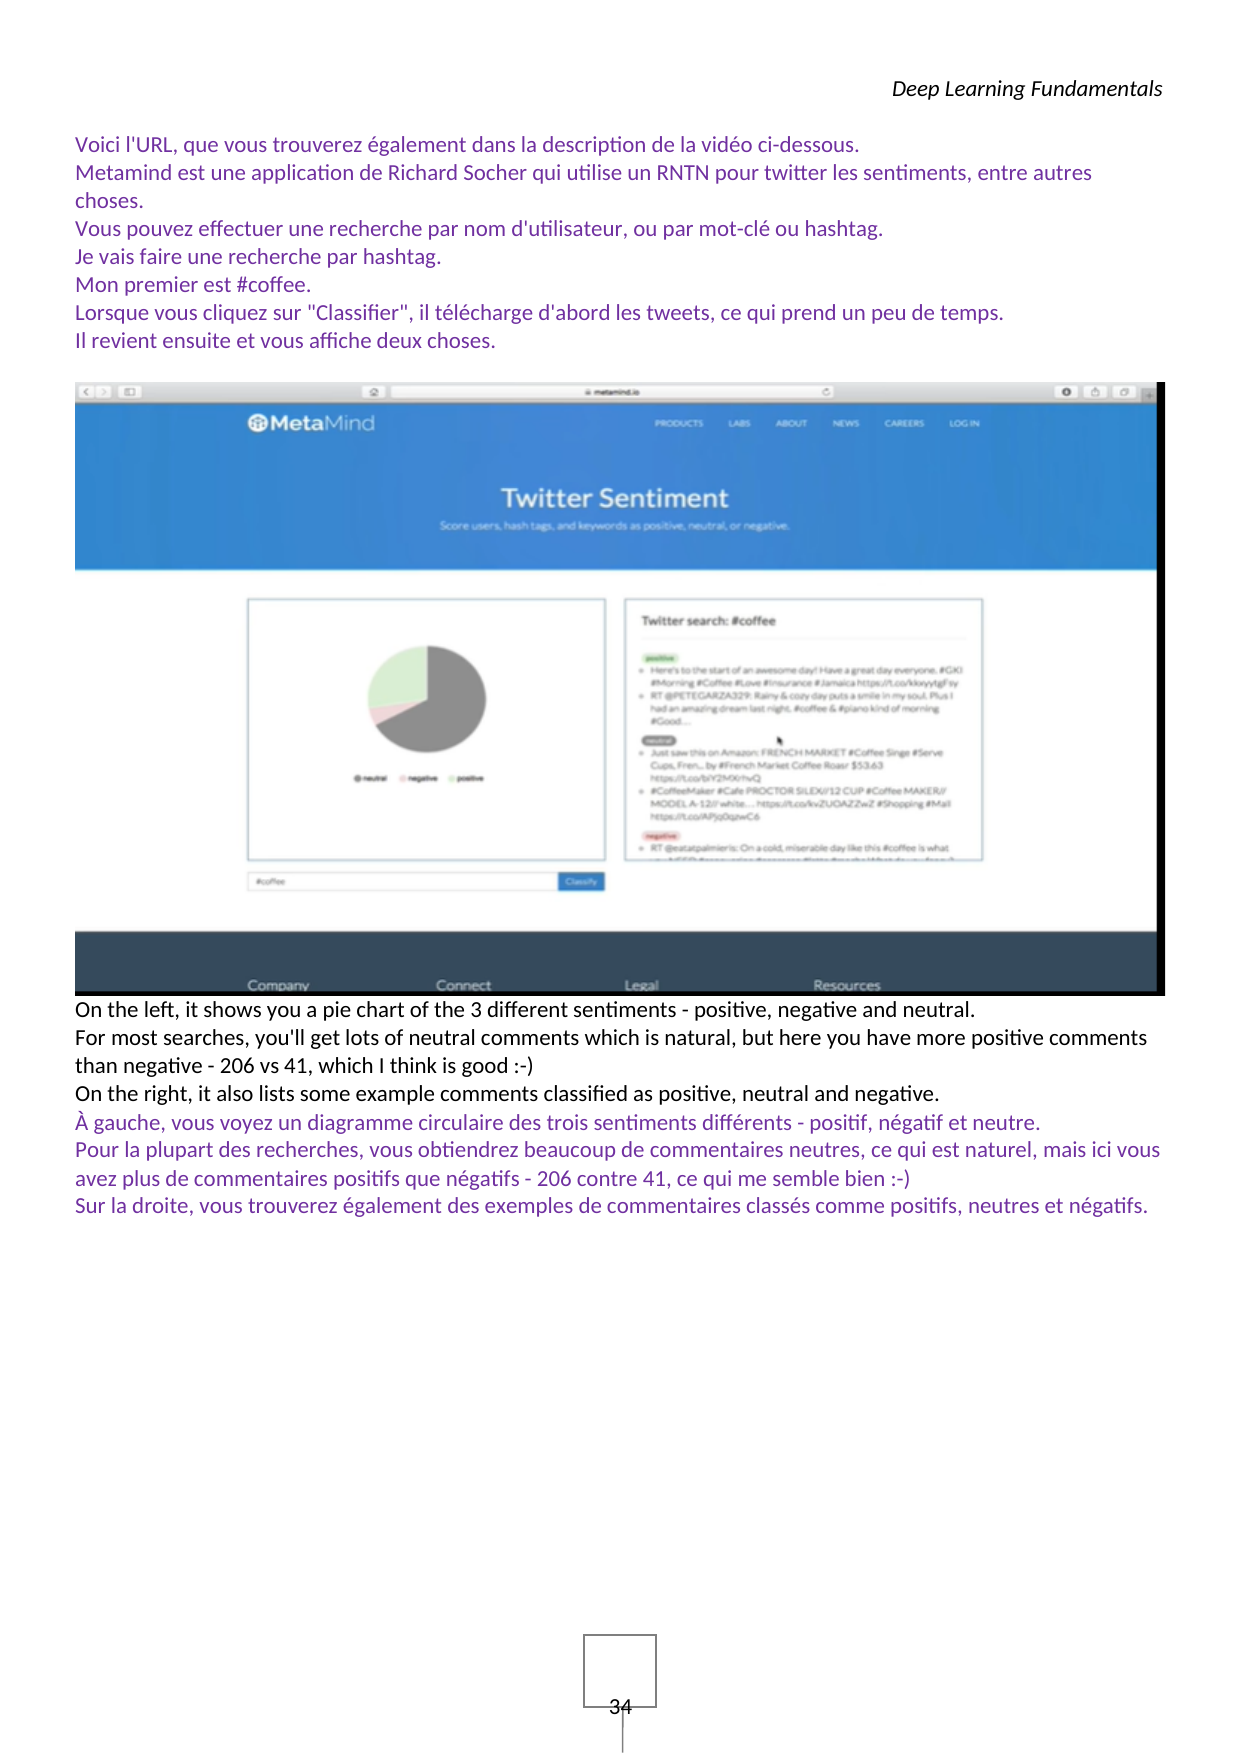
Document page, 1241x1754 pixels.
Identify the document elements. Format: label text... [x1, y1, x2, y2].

picture [75, 382, 1166, 996]
text Lorsque vous cliquez sur "Classifier", il télécharge d'abord les tweets, ce qui prend un peu de temps. [75, 298, 1165, 326]
text Metamind est une application de Richard Socher qui utilise un RNTN pour twitter les sentiments, entre autres choses. [75, 158, 1165, 214]
text Voici l'URL, que vous trouverez également dans la description de la vidéo ci-dessous. [75, 130, 1165, 158]
text Je vais faire une recherche par hashtag. [75, 242, 1165, 270]
text On the right, it also lists some example comments classified as positive, neutral and negative. [75, 1079, 1165, 1108]
text À gauche, vous voyez un diagramme circulaire des trois sentiments différents - positif, négatif et neutre. [75, 1108, 1165, 1136]
text For most searches, you'll get lots of neutral comments which is natural, but here you have more positive comments than negative - 206 vs 41, which I think is good :-) [75, 1023, 1165, 1079]
text Sur la droite, vous trouverez également des exemples de commentaires classés comme positifs, neutres et négatifs. [75, 1192, 1165, 1220]
text On the left, it shows you a pie chart of the 3 different sentiments - positive, negative and neutral. [75, 996, 1165, 1023]
text Pour la plupart des recherches, vous obtiendrez beaucoup de commentaires neutres, ce qui est naturel, mais ici vous avez plus de commentaires positifs que négatifs - 206 contre 41, ce qui me semble bien :-) [75, 1136, 1165, 1192]
text Vous pouvez effectuer une recherche par nom d'utilisateur, ou par mot-clé ou hashtag. [75, 214, 1165, 242]
text Il revient ensuite et vous affiche deux choses. [75, 326, 1165, 354]
text Mon premier est #coffee. [75, 270, 1165, 298]
